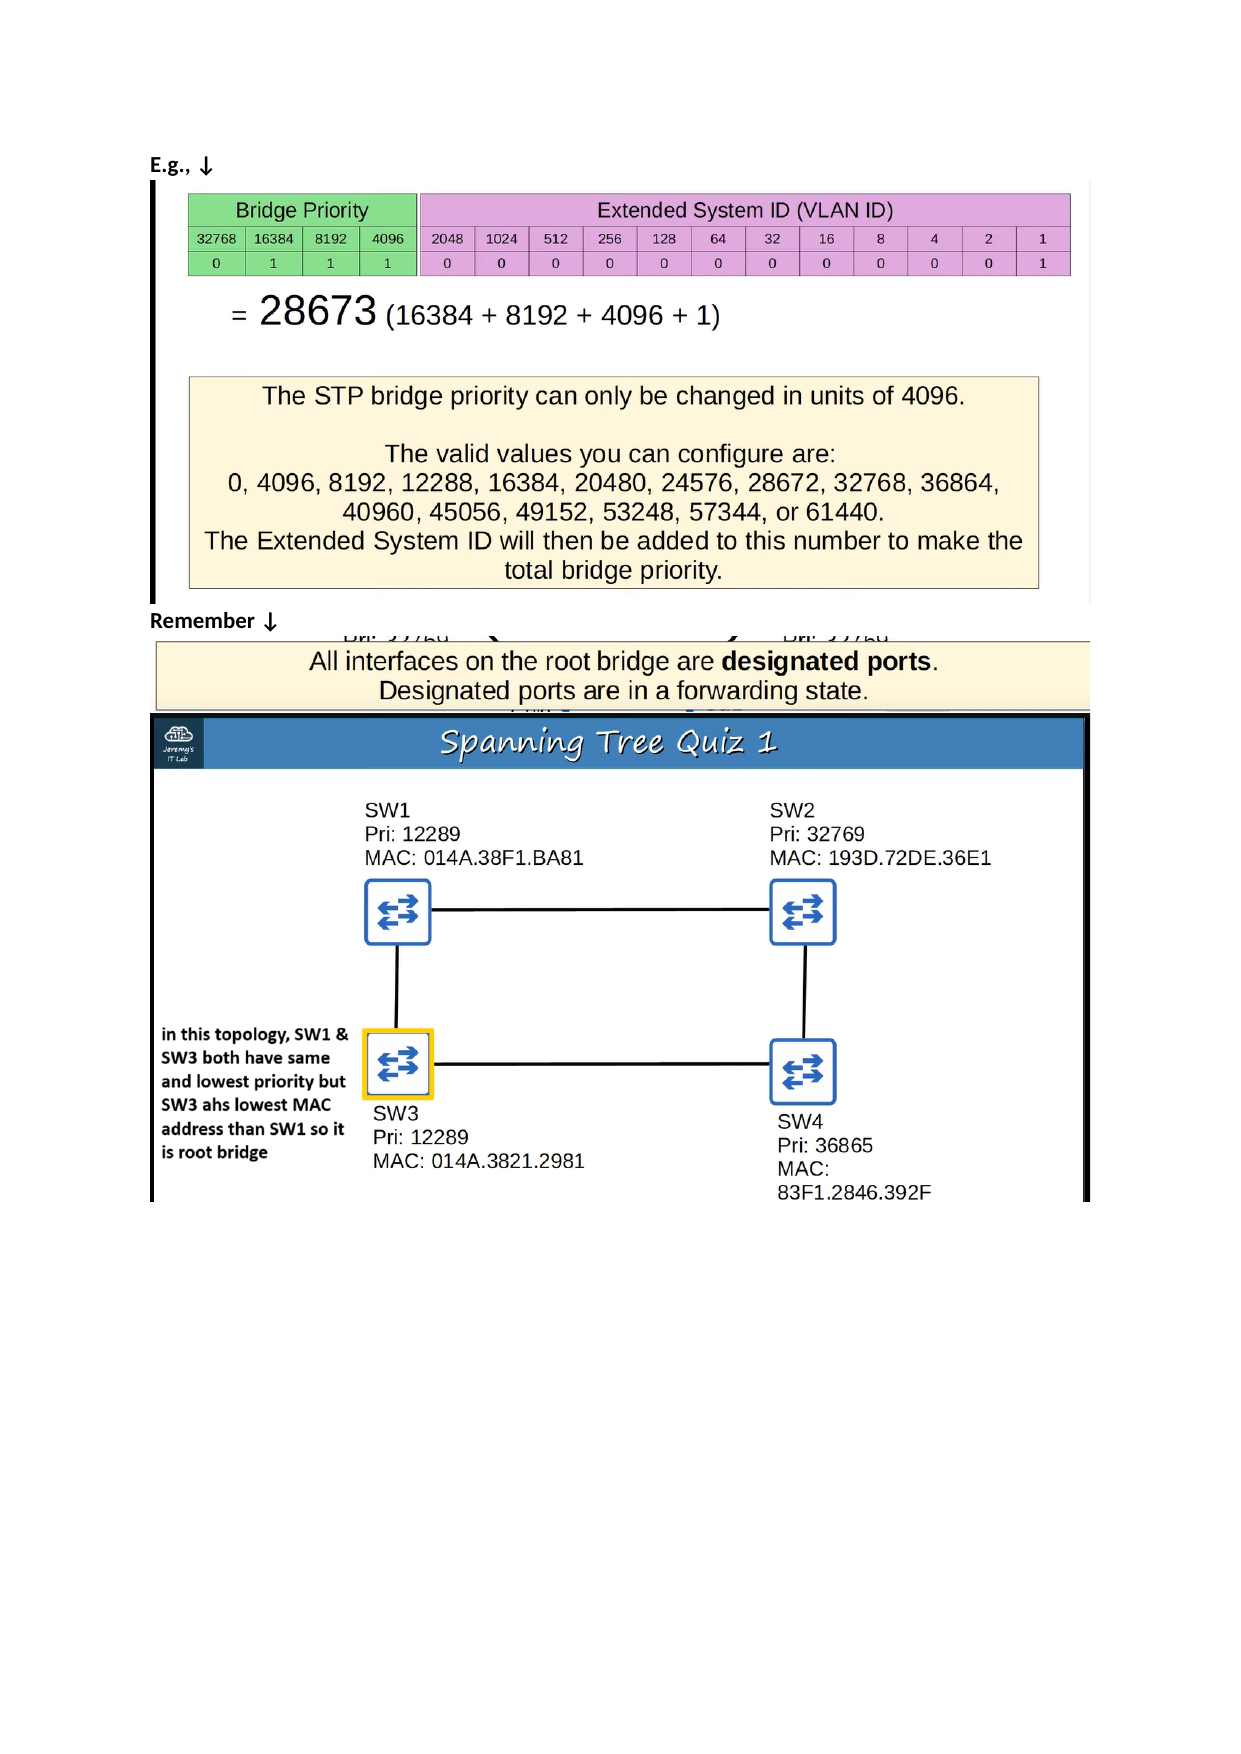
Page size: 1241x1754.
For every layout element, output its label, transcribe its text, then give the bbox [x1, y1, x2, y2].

picture [150, 180, 1091, 604]
picture [150, 713, 1091, 1202]
text E.g., ↓ Remember ↓ [150, 604, 1090, 636]
text E.g., ↓ Remember ↓ [150, 150, 1090, 180]
picture [150, 636, 1091, 712]
